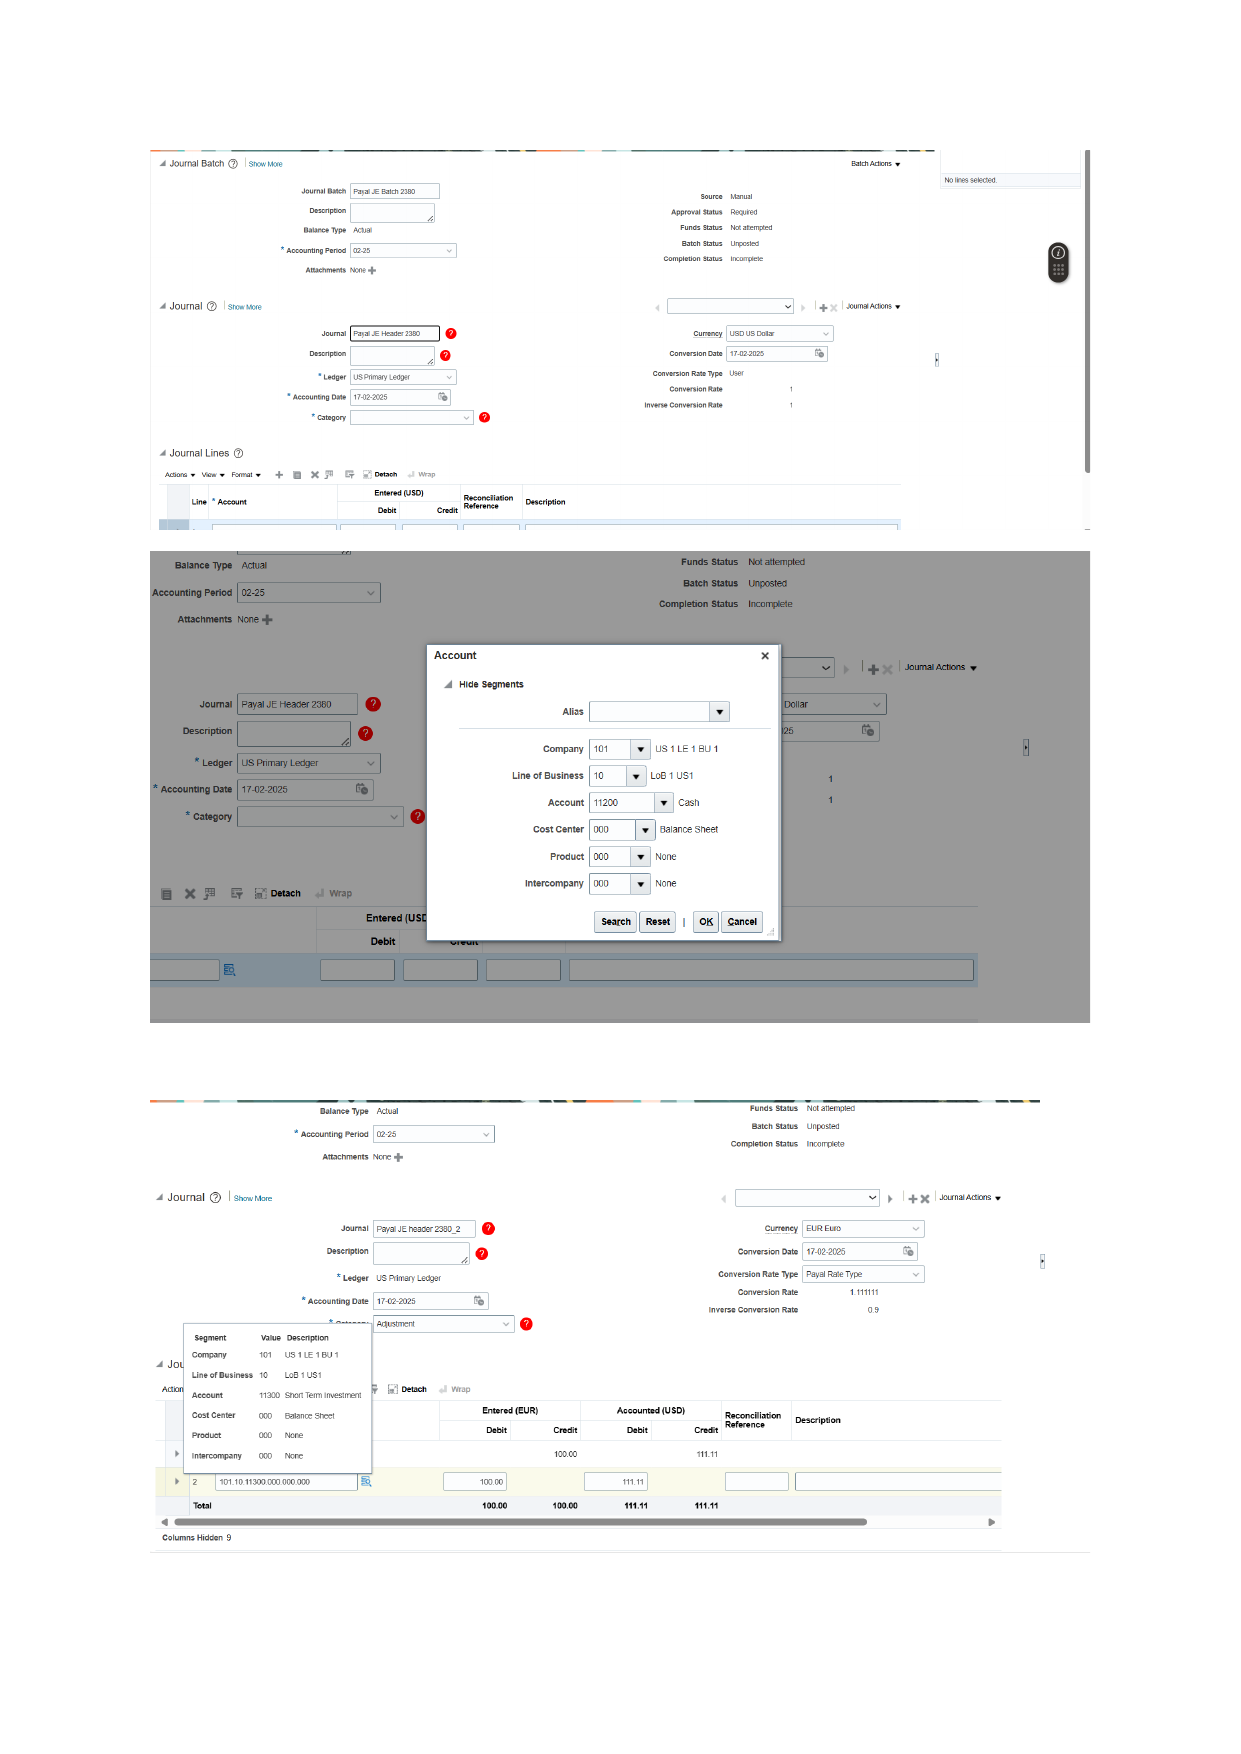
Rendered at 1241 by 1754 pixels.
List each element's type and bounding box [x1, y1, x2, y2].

picture [150, 150, 1091, 530]
picture [150, 551, 1091, 1023]
picture [150, 1100, 1091, 1553]
